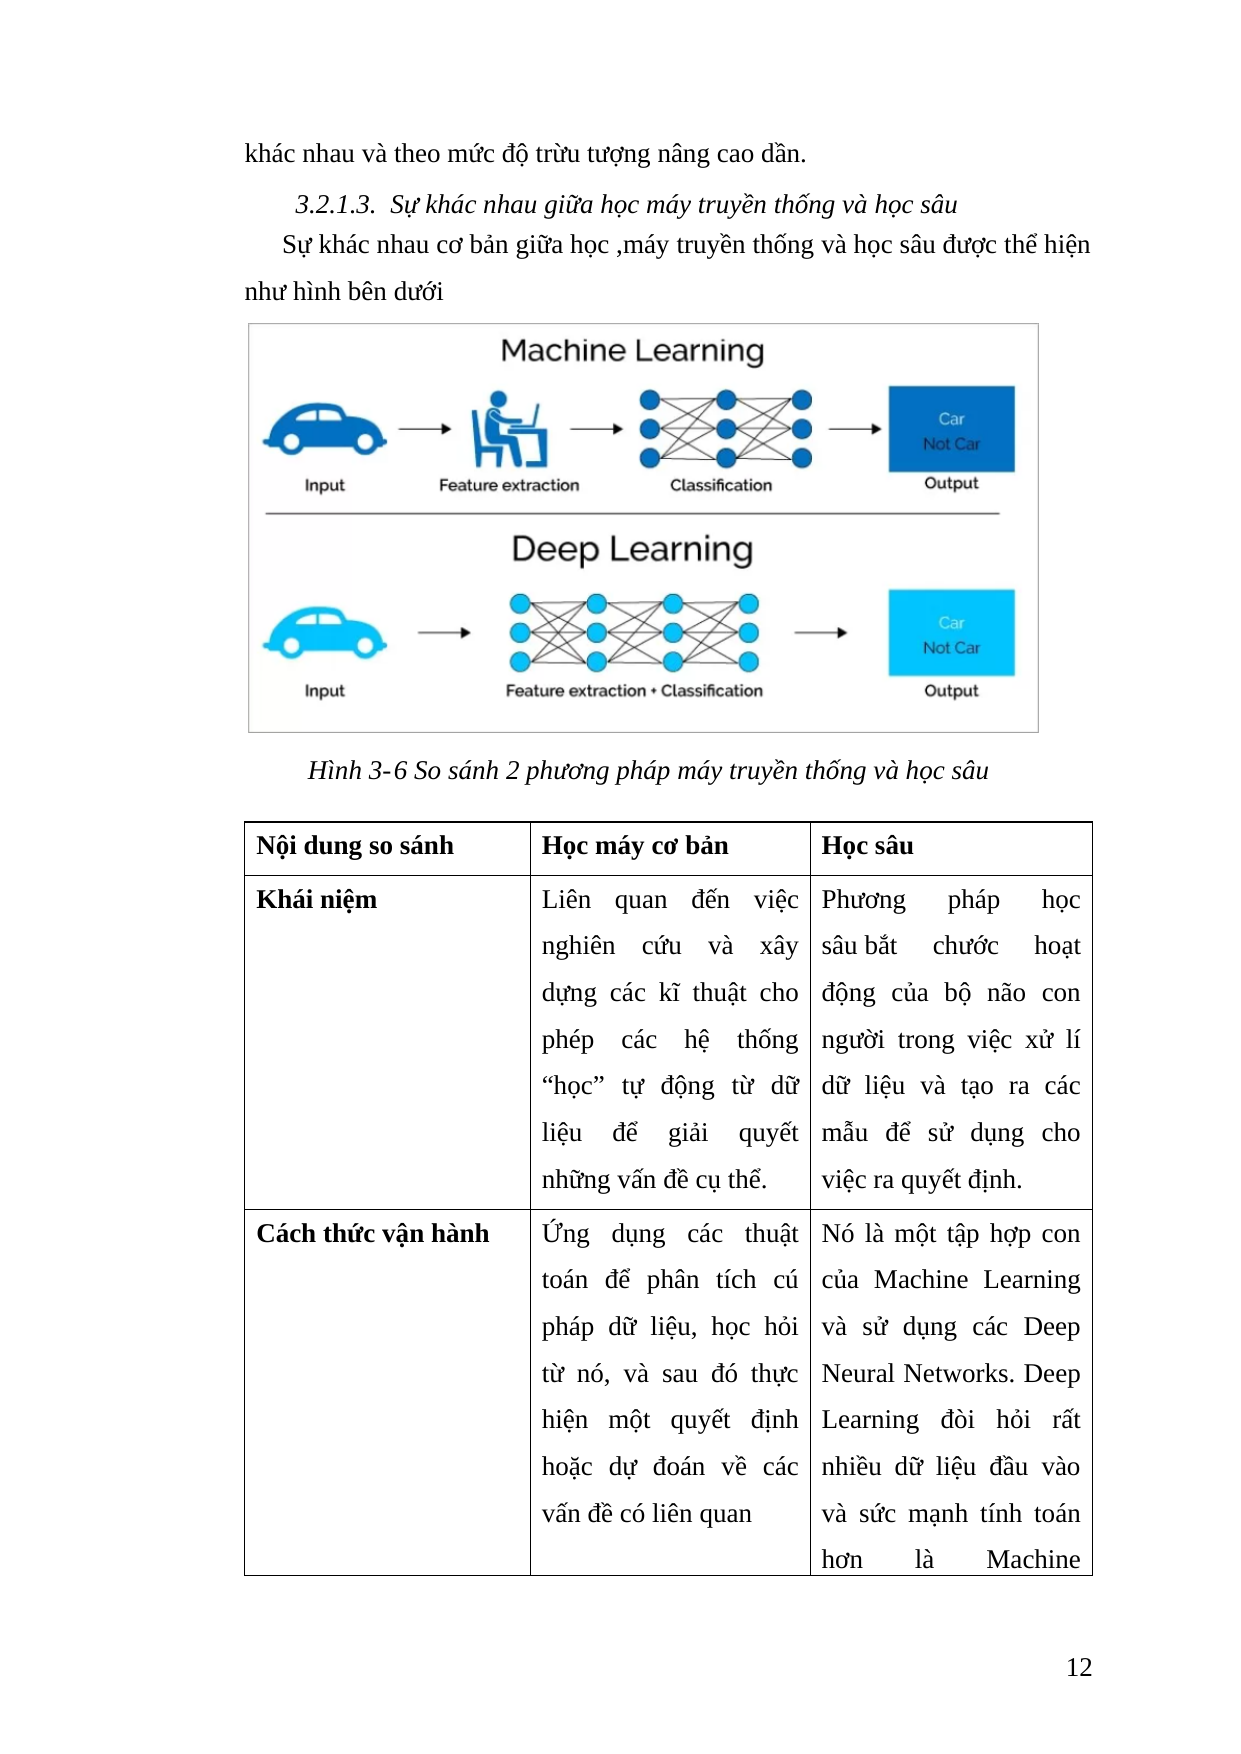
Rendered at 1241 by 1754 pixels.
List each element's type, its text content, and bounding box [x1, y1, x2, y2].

table_cell Phương pháp học sâu bắt chước hoạt động của bộ não con người trong việc xử lí dữ liệu và tạo ra các mẫu để sử dụng cho việc ra quyết định. [811, 876, 1092, 1209]
table_cell Liên quan đến việc nghiên cứu và xây dựng các kĩ thuật cho phép các hệ thống “học” tự động từ dữ liệu để giải quyết những vấn đề cụ thể. [531, 876, 810, 1209]
list khác nhau và theo mức độ trừu tượng nâng cao dần. [244, 137, 1092, 168]
table_header Học máy cơ bản [531, 823, 810, 875]
table_header Học sâu [811, 823, 1092, 875]
picture [244, 322, 1040, 733]
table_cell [531, 1210, 810, 1574]
table_header Nội dung so sánh [245, 823, 530, 875]
table_cell Khái niệm [245, 876, 530, 1209]
list Sự khác nhau cơ bản giữa học ,máy truyền thống và học sâu được thể hiện như hình bên dưới [244, 229, 1092, 306]
subtitle Sự khác nhau giữa học máy truyền thống và học sâu [207, 188, 1092, 219]
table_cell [811, 1210, 1092, 1574]
table_cell Cách thức vận hành [245, 1210, 530, 1574]
